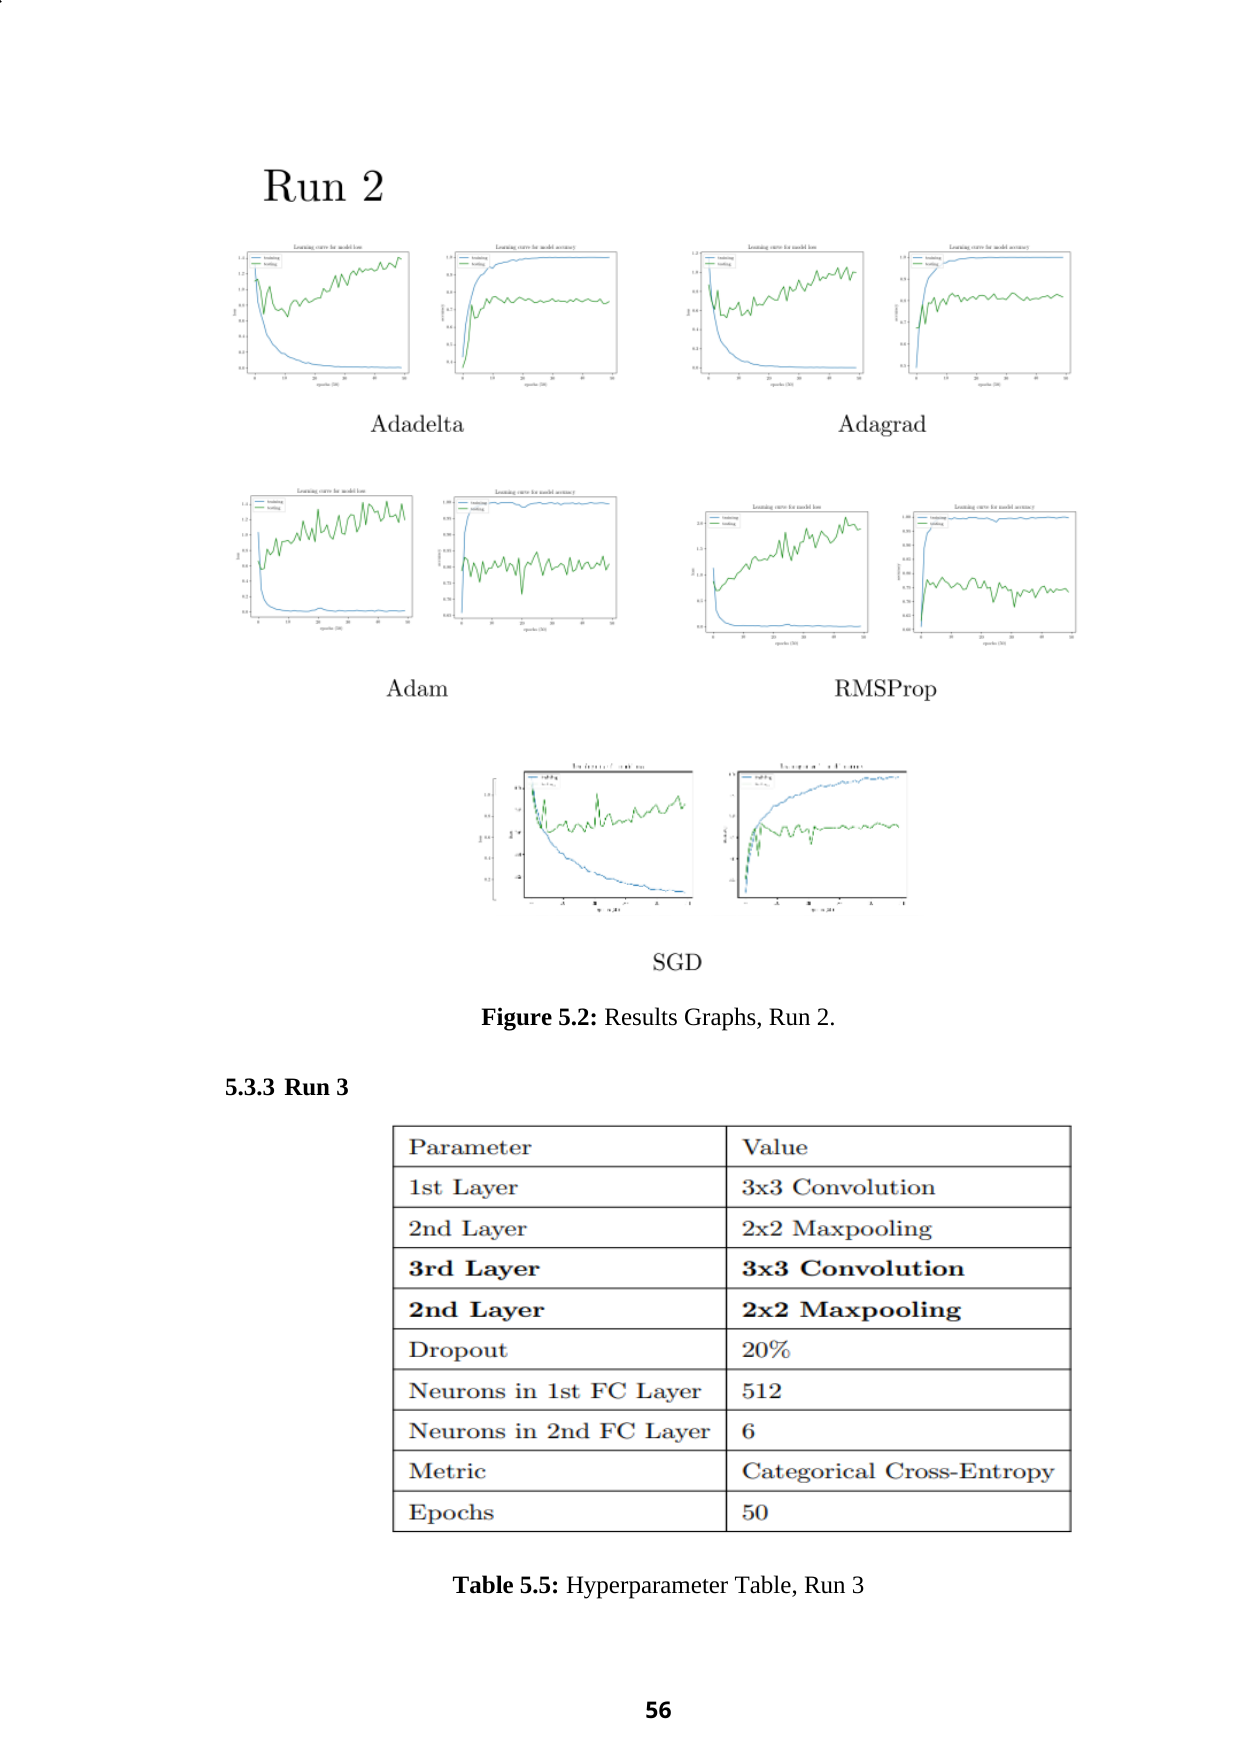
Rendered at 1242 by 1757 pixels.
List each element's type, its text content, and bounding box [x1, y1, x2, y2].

picture [387, 1120, 1079, 1539]
text Table 5.5: Hyperparameter Table, Run 3 [225, 1570, 1092, 1599]
text Figure 5.2: Results Graphs, Run 2. [225, 1002, 1092, 1031]
list Run 3 [225, 1072, 1092, 1101]
picture [225, 150, 1091, 984]
